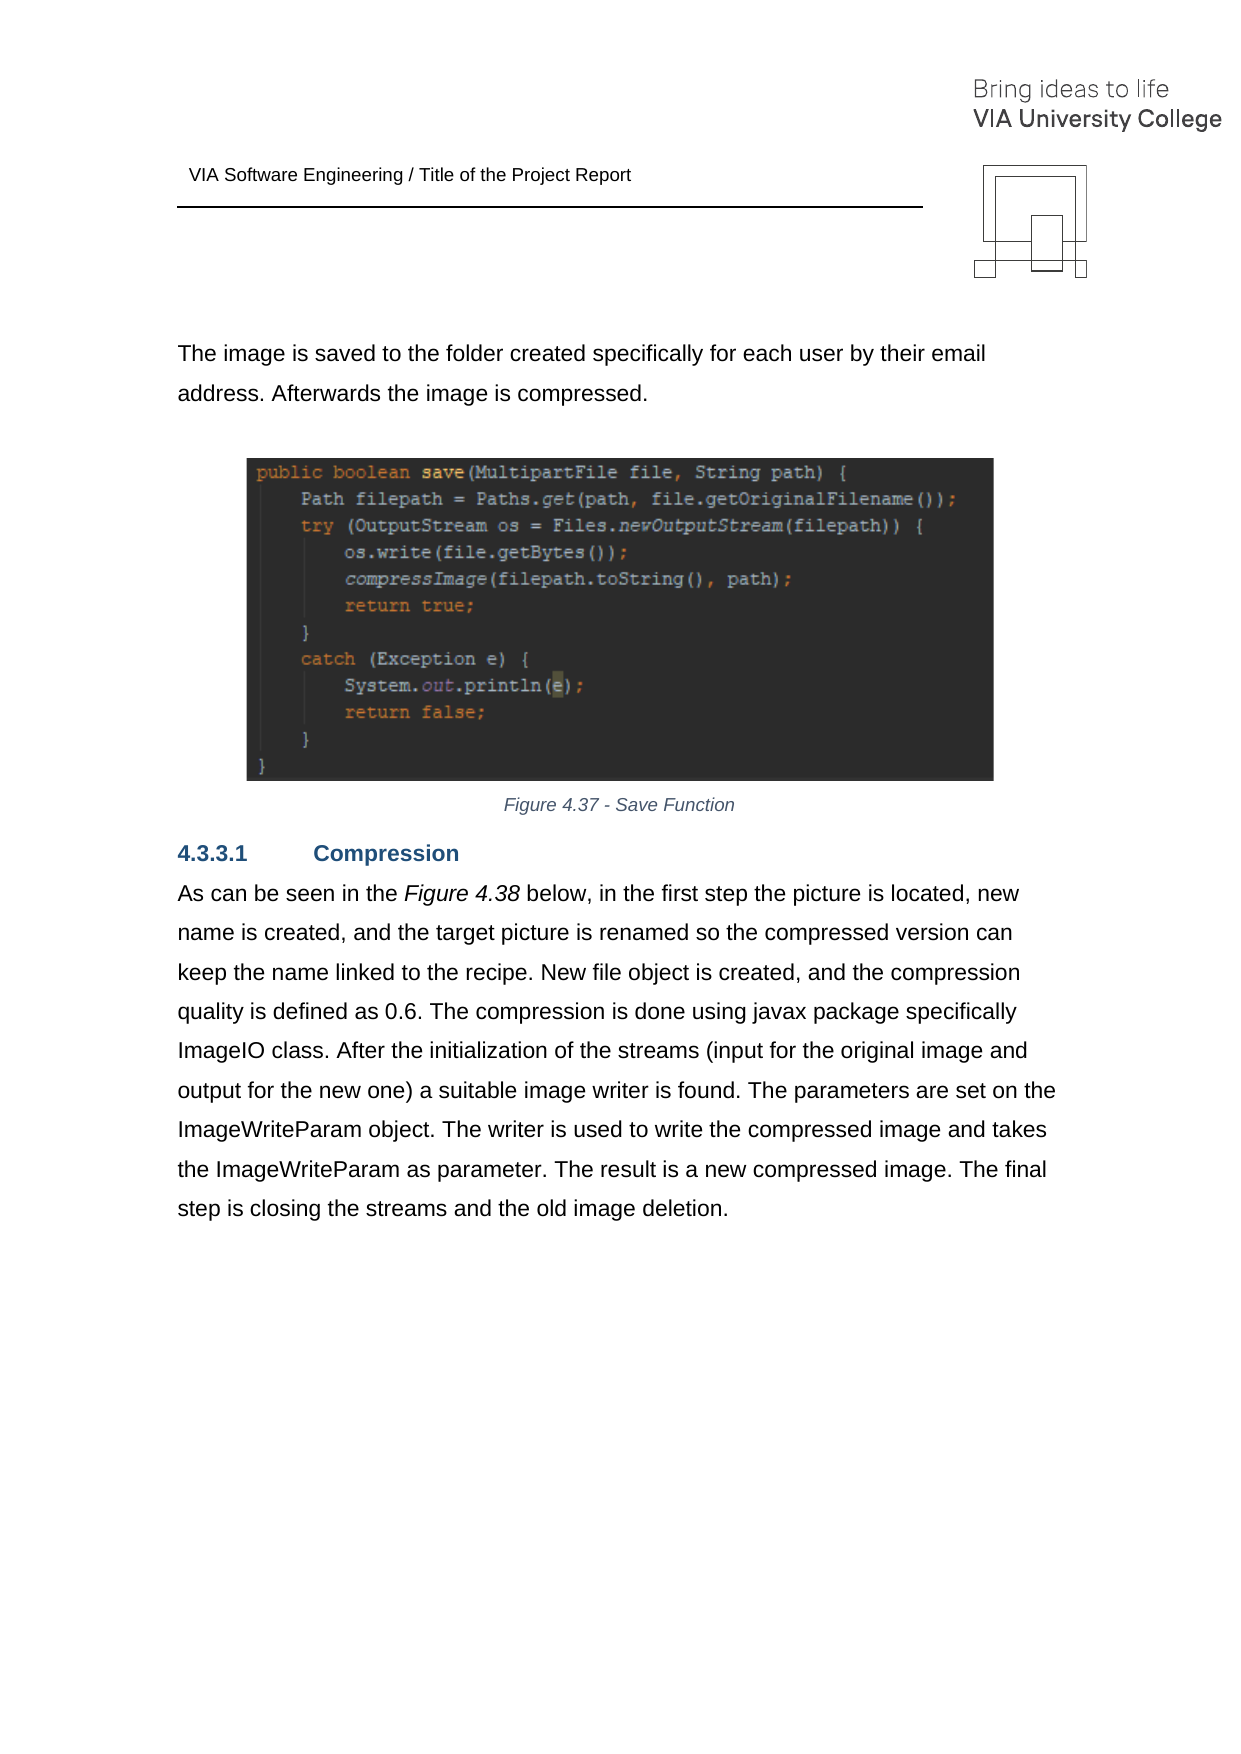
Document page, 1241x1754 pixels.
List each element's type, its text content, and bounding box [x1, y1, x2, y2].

picture [246, 458, 994, 781]
subtitle Compression [177, 840, 1063, 866]
text The image is saved to the folder created specifically for each user by their email address. Afterwards the image is compressed. [177, 340, 1063, 406]
